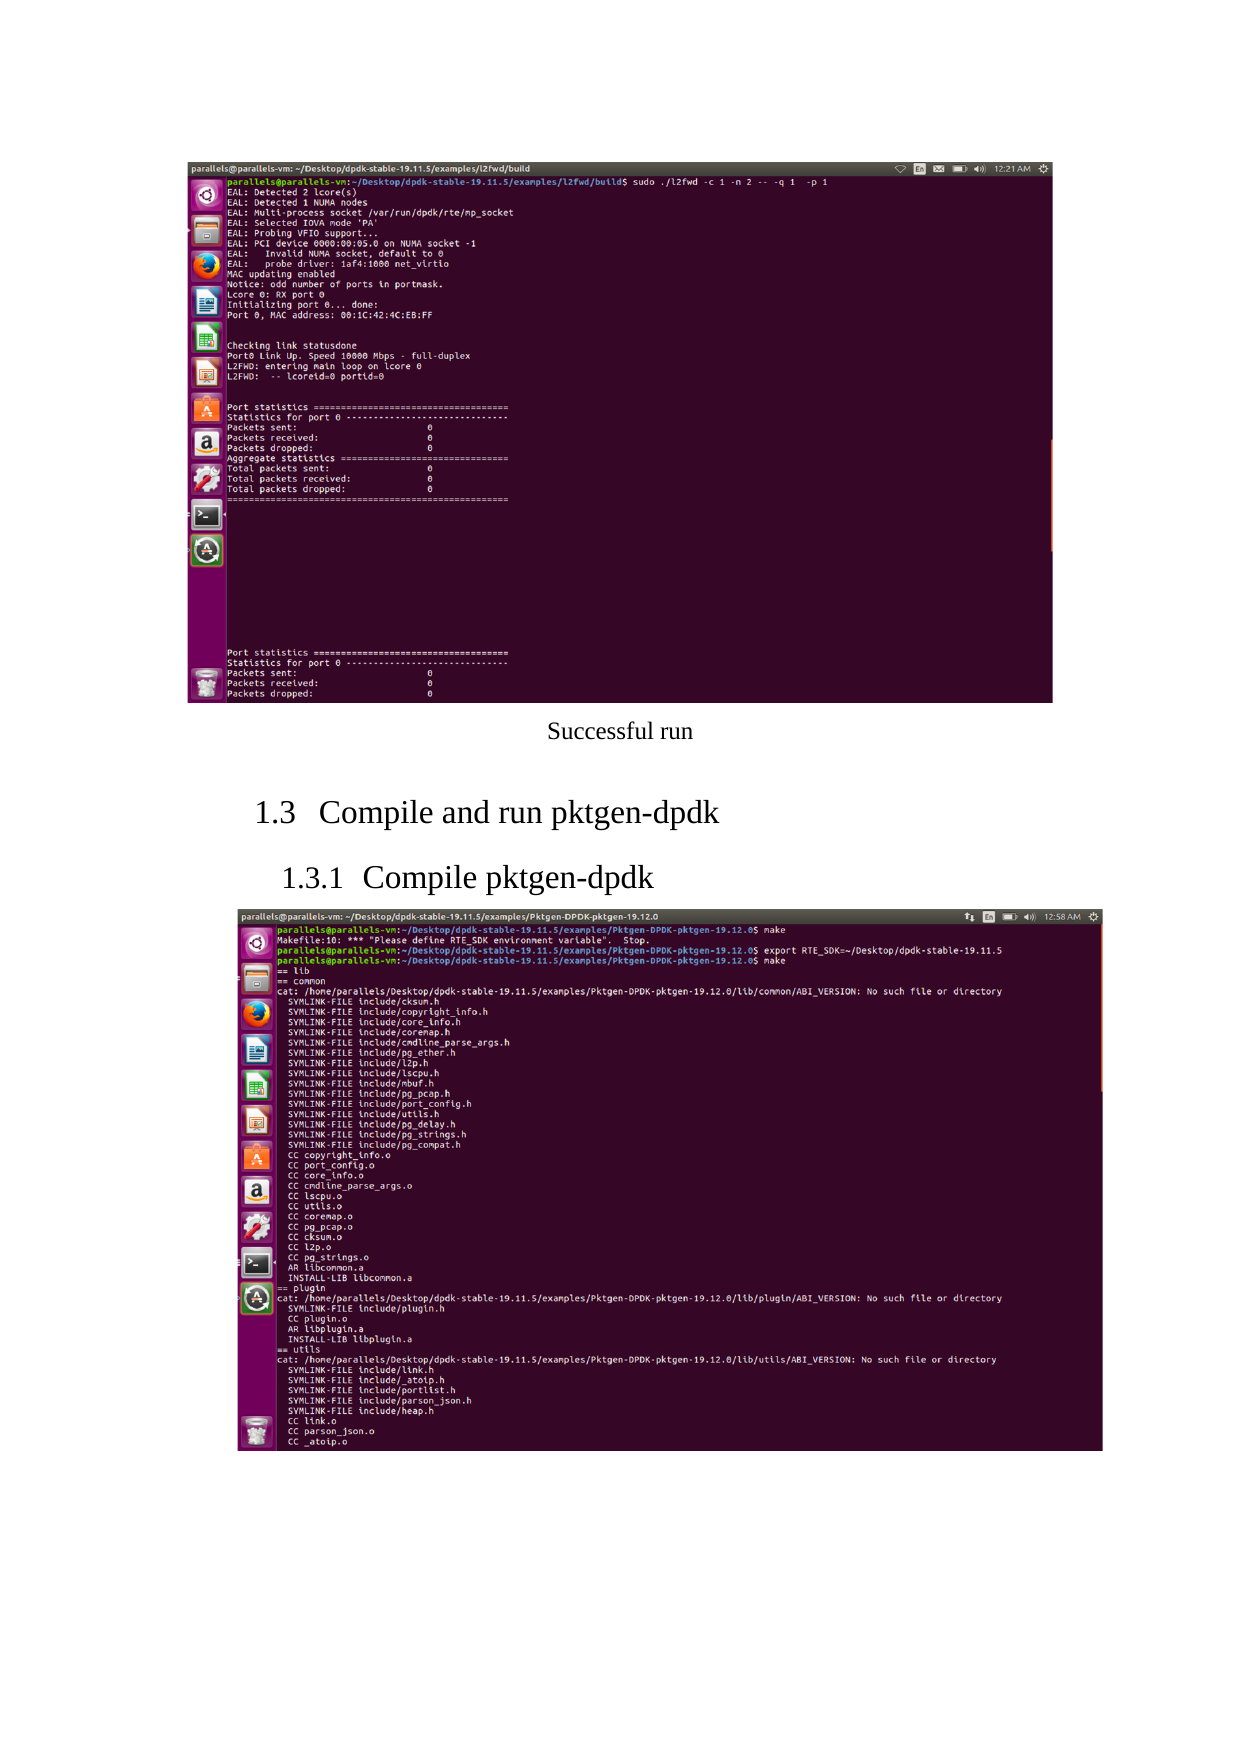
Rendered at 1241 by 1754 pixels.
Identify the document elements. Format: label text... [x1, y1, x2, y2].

picture [187, 162, 1053, 703]
text 1.3 Compile and run pktgen-dpdk [187, 779, 1053, 844]
text Successful run [187, 714, 1053, 747]
picture [237, 909, 1103, 1451]
text 1.3.1 Compile pktgen-dpdk [187, 844, 1053, 909]
